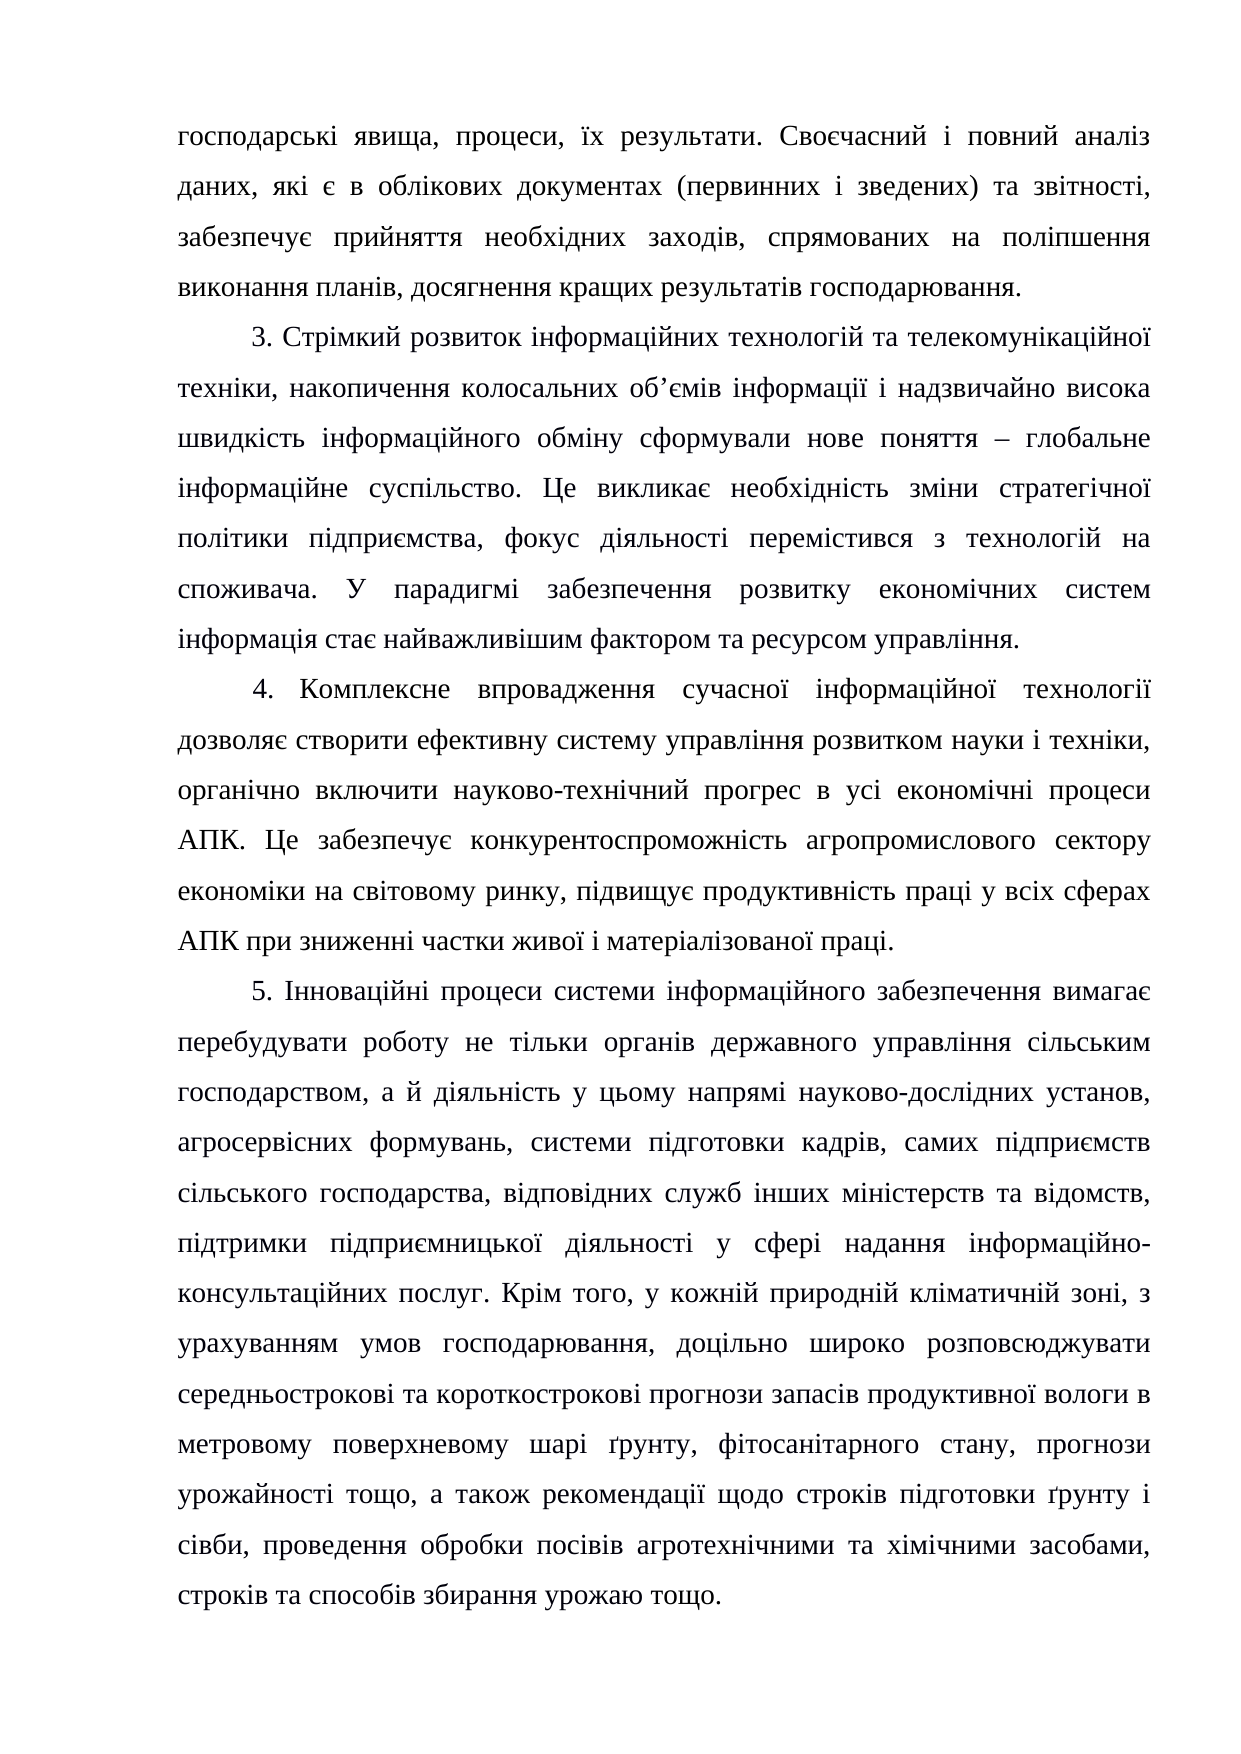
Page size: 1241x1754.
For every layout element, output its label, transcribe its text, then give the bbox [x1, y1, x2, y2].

text 5. Інноваційні процеси системи інформаційного забезпечення вимагає перебудувати роботу не тільки органів державного управління сільським господарством, а й діяльність у цьому напрямі науково-дослідних установ, агросервісних формувань, системи підготовки кадрів, самих підприємств сільського господарства, відповідних служб інших міністерств та відомств, підтримки підприємницької діяльності у сфері надання інформаційно- консультаційних послуг. Крім того, у кожній природній кліматичній зоні, з урахуванням умов господарювання, доцільно широко розповсюджувати середньострокові та короткострокові прогнози запасів продуктивної вологи в метровому поверхневому шарі ґрунту, фітосанітарного стану, прогнози урожайності тощо, а також рекомендації щодо строків підготовки ґрунту і сівби, проведення обробки посівів агротехнічними та хімічними засобами, строків та способів збирання урожаю тощо. [177, 973, 1152, 1611]
text 3. Стрімкий розвиток інформаційних технологій та телекомунікаційної техніки, накопичення колосальних об’ємів інформації і надзвичайно висока швидкість інформаційного обміну сформували нове поняття – глобальне інформаційне суспільство. Це викликає необхідність зміни стратегічної політики підприємства, фокус діяльності перемістився з технологій на споживача. У парадигмі забезпечення розвитку економічних систем інформація стає найважливішим фактором та ресурсом управління. [177, 319, 1152, 655]
text 4. Комплексне впровадження сучасної інформаційної технології дозволяє створити ефективну систему управління розвитком науки і техніки, органічно включити науково-технічний прогрес в усі економічні процеси АПК. Це забезпечує конкурентоспроможність агропромислового сектору економіки на світовому ринку, підвищує продуктивність праці у всіх сферах АПК при зниженні частки живої і матеріалізованої праці. [177, 672, 1152, 957]
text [177, 118, 1152, 303]
